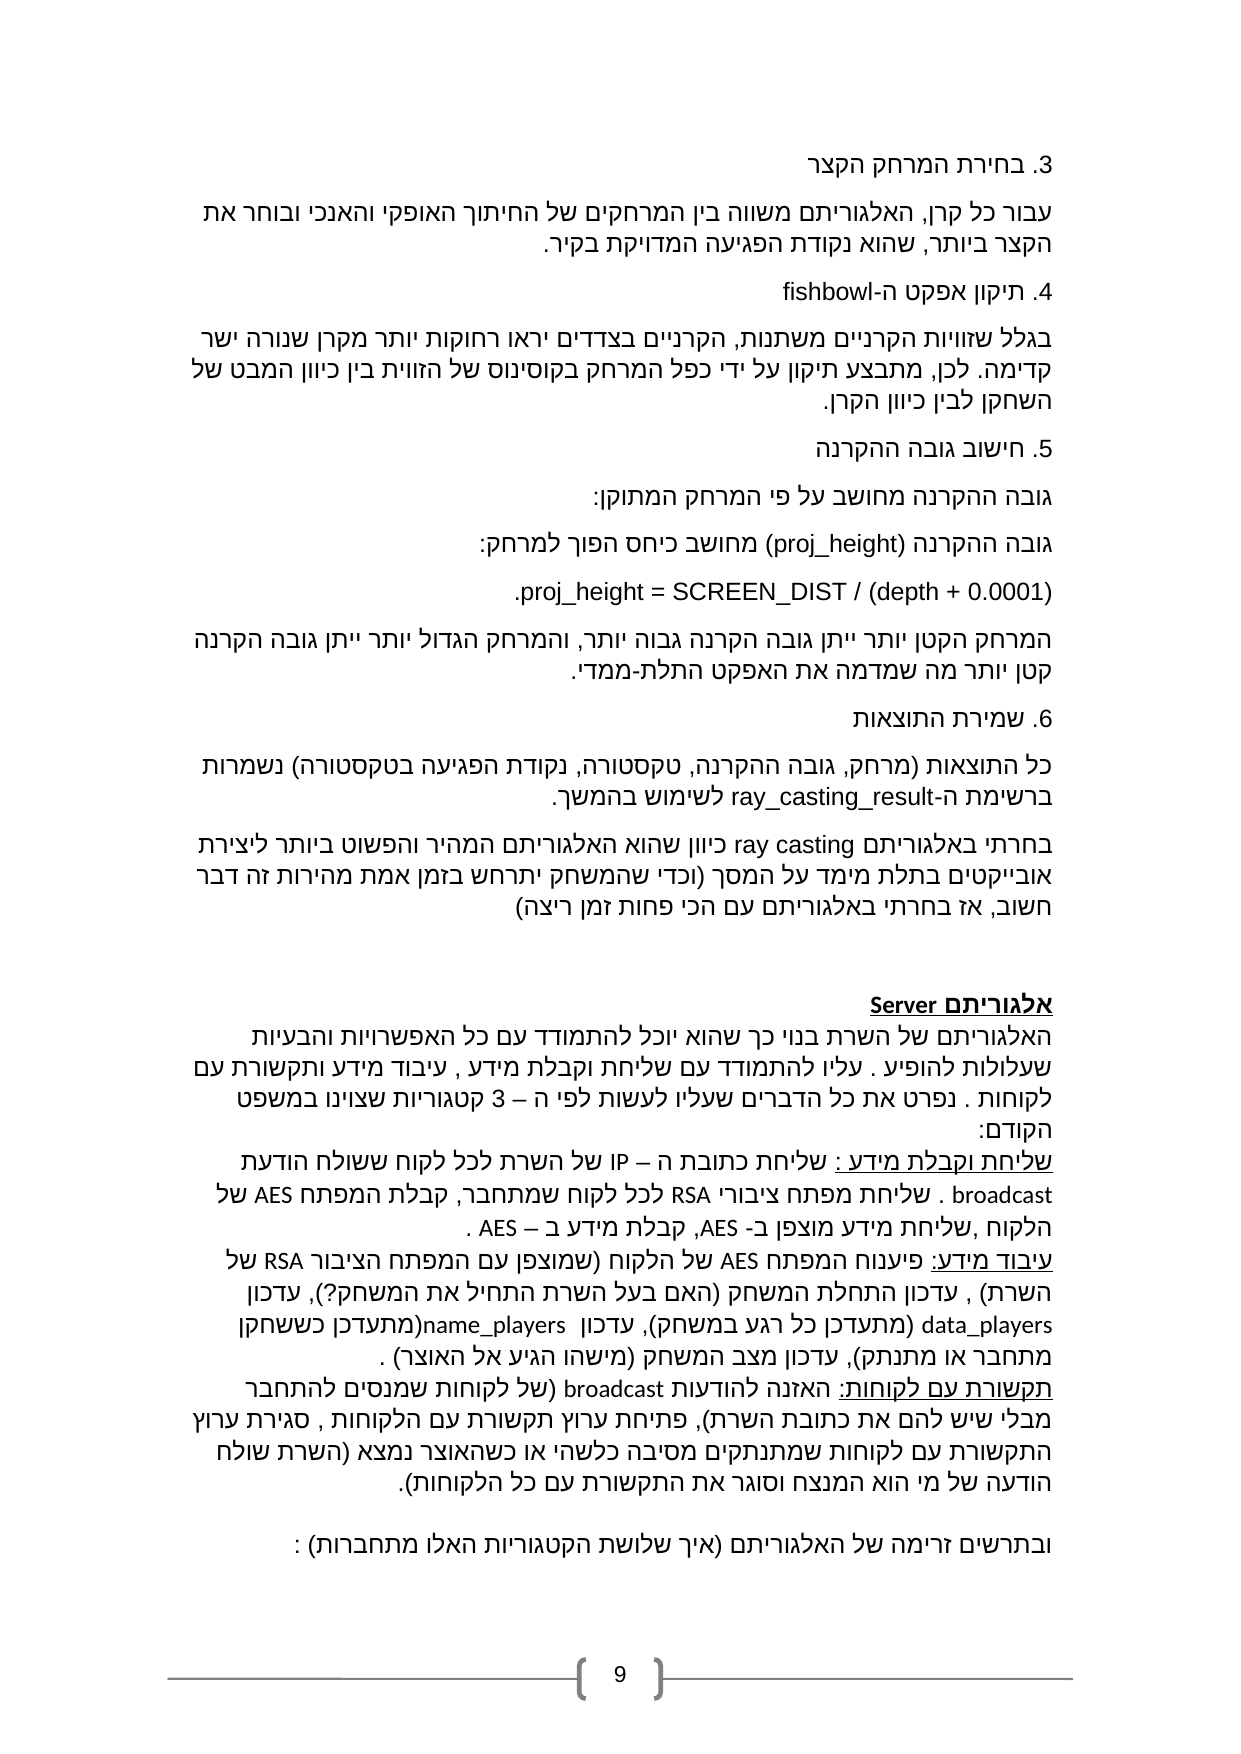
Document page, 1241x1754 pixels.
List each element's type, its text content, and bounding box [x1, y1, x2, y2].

text proj_height = SCREEN_DIST / (depth + 0.0001). [187, 577, 1053, 606]
text כל התוצאות (מרחק, גובה ההקרנה, טקסטורה, נקודת הפגיעה בטקסטורה) נשמרות ברשימת ה-ray_casting_result לשימוש בהמשך. [187, 751, 1053, 811]
text גובה ההקרנה (proj_height) מחושב כיחס הפוך למרחק: [187, 529, 1053, 558]
text 5. חישוב גובה ההקרנה [187, 434, 1053, 463]
text המרחק הקטן יותר ייתן גובה הקרנה גבוה יותר, והמרחק הגדול יותר ייתן גובה הקרנה קטן יותר מה שמדמה את האפקט התלת-ממדי. [187, 625, 1053, 684]
text 6. שמירת התוצאות [187, 703, 1053, 732]
text עבור כל קרן, האלגוריתם משווה בין המרחקים של החיתוך האופקי והאנכי ובוחר את הקצר ביותר, שהוא נקודת הפגיעה המדויקת בקיר. [187, 198, 1053, 257]
text גובה ההקרנה מחושב על פי המרחק המתוקן: [187, 482, 1053, 510]
text 3. בחירת המרחק הקצר [187, 150, 1053, 179]
text אלגוריתם Server האלגוריתם של השרת בנוי כך שהוא יוכל להתמודד עם כל האפשרויות והבעיות שעלולות להופיע . עליו להתמודד עם שליחת וקבלת מידע , עיבוד מידע ותקשורת עם לקוחות . נפרט את כל הדברים שעליו לעשות לפי ה – 3 קטגוריות שצוינו במשפט הקודם: שליחת וקבלת מידע : שליחת כתובת ה – IP של השרת לכל לקוח ששולח הודעת broadcast . שליחת מפתח ציבורי RSA לכל לקוח שמתחבר, קבלת המפתח AES של הלקוח ,שליחת מידע מוצפן ב- AES, קבלת מידע ב – AES . עיבוד מידע: פיענוח המפתח AES של הלקוח (שמוצפן עם המפתח הציבור RSA של השרת) , עדכון התחלת המשחק (האם בעל השרת התחיל את המשחק?), עדכון data_players (מתעדכן כל רגע במשחק), עדכון name_players(מתעדכן כששחקן מתחבר או מתנתק), עדכון מצב המשחק (מישהו הגיע אל האוצר) . תקשורת עם לקוחות: האזנה להודעות broadcast (של לקוחות שמנסים להתחבר מבלי שיש להם את כתובת השרת), פתיחת ערוץ תקשורת עם הלקוחות , סגירת ערוץ התקשורת עם לקוחות שמתנתקים מסיבה כלשהי או כשהאוצר נמצא (השרת שולח הודעה של מי הוא המנצח וסוגר את התקשורת עם כל הלקוחות). ובתרשים זרימה של האלגוריתם (איך שלושת הקטגוריות האלו מתחברות) : [187, 989, 1053, 1589]
text 4. תיקון אפקט ה-fishbowl [187, 276, 1053, 305]
text בגלל שזוויות הקרניים משתנות, הקרניים בצדדים יראו רחוקות יותר מקרן שנורה ישר קדימה. לכן, מתבצע תיקון על ידי כפל המרחק בקוסינוס של הזווית בין כיוון המבט של השחקן לבין כיוון הקרן. [187, 324, 1053, 415]
text בחרתי באלגוריתם ray casting כיוון שהוא האלגוריתם המהיר והפשוט ביותר ליצירת אובייקטים בתלת מימד על המסך (וכדי שהמשחק יתרחש בזמן אמת מהירות זה דבר חשוב, אז בחרתי באלגוריתם עם הכי פחות זמן ריצה) [187, 830, 1053, 921]
